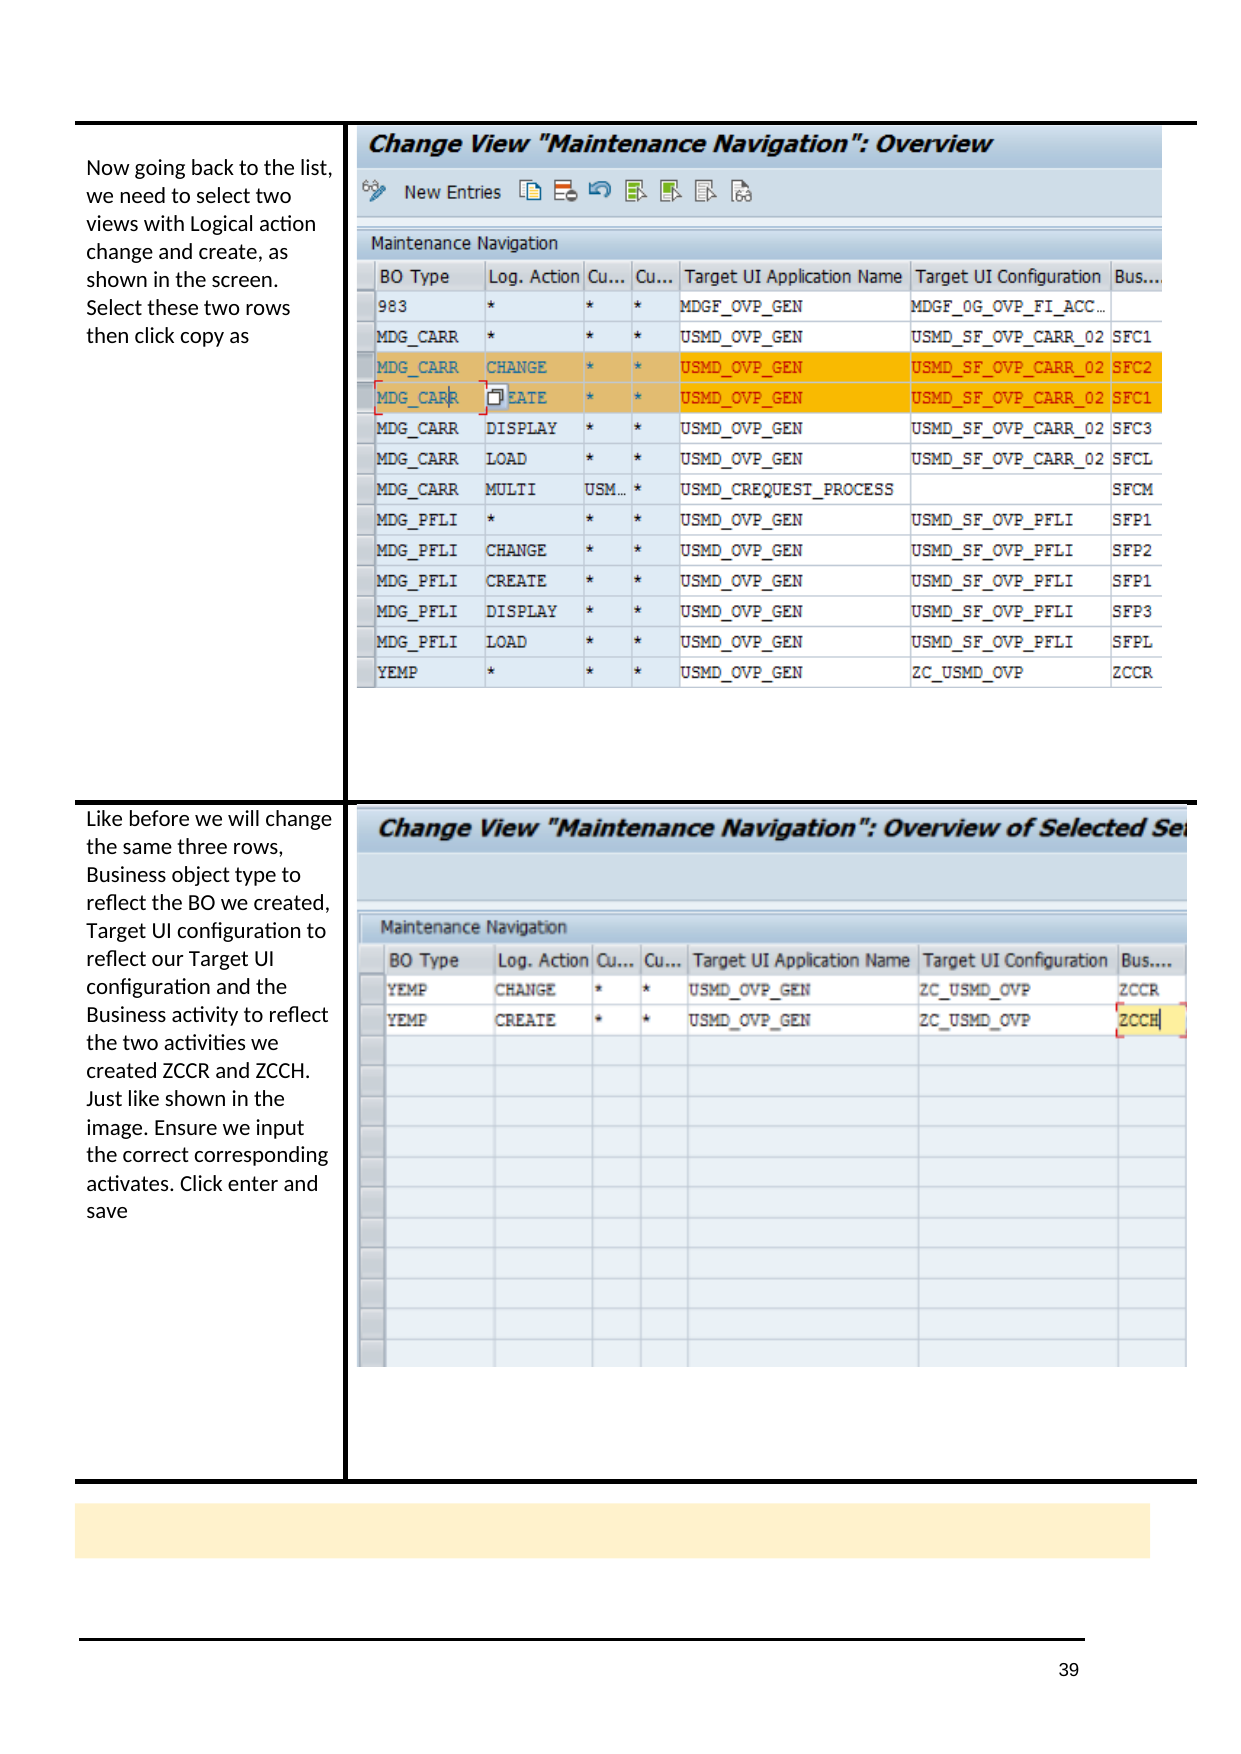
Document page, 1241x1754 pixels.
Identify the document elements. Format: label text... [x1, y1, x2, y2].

table_cell [348, 125, 1197, 800]
table_cell Like before we will change the same three rows, Business object type to reflect the BO we created, Target UI configuration to reflect our Target UI configuration and the Business activity to reflect the two activities we created ZCCR and ZCCH. Just like shown in the image. Ensure we input the correct corresponding activates. Click enter and save [75, 805, 343, 1479]
table_cell Now going back to the list, we need to select two views with Logical action change and create, as shown in the screen. Select these two rows then click copy as [75, 125, 343, 800]
picture [356, 804, 1187, 1367]
picture [356, 125, 1162, 688]
table_cell [348, 805, 1197, 1479]
